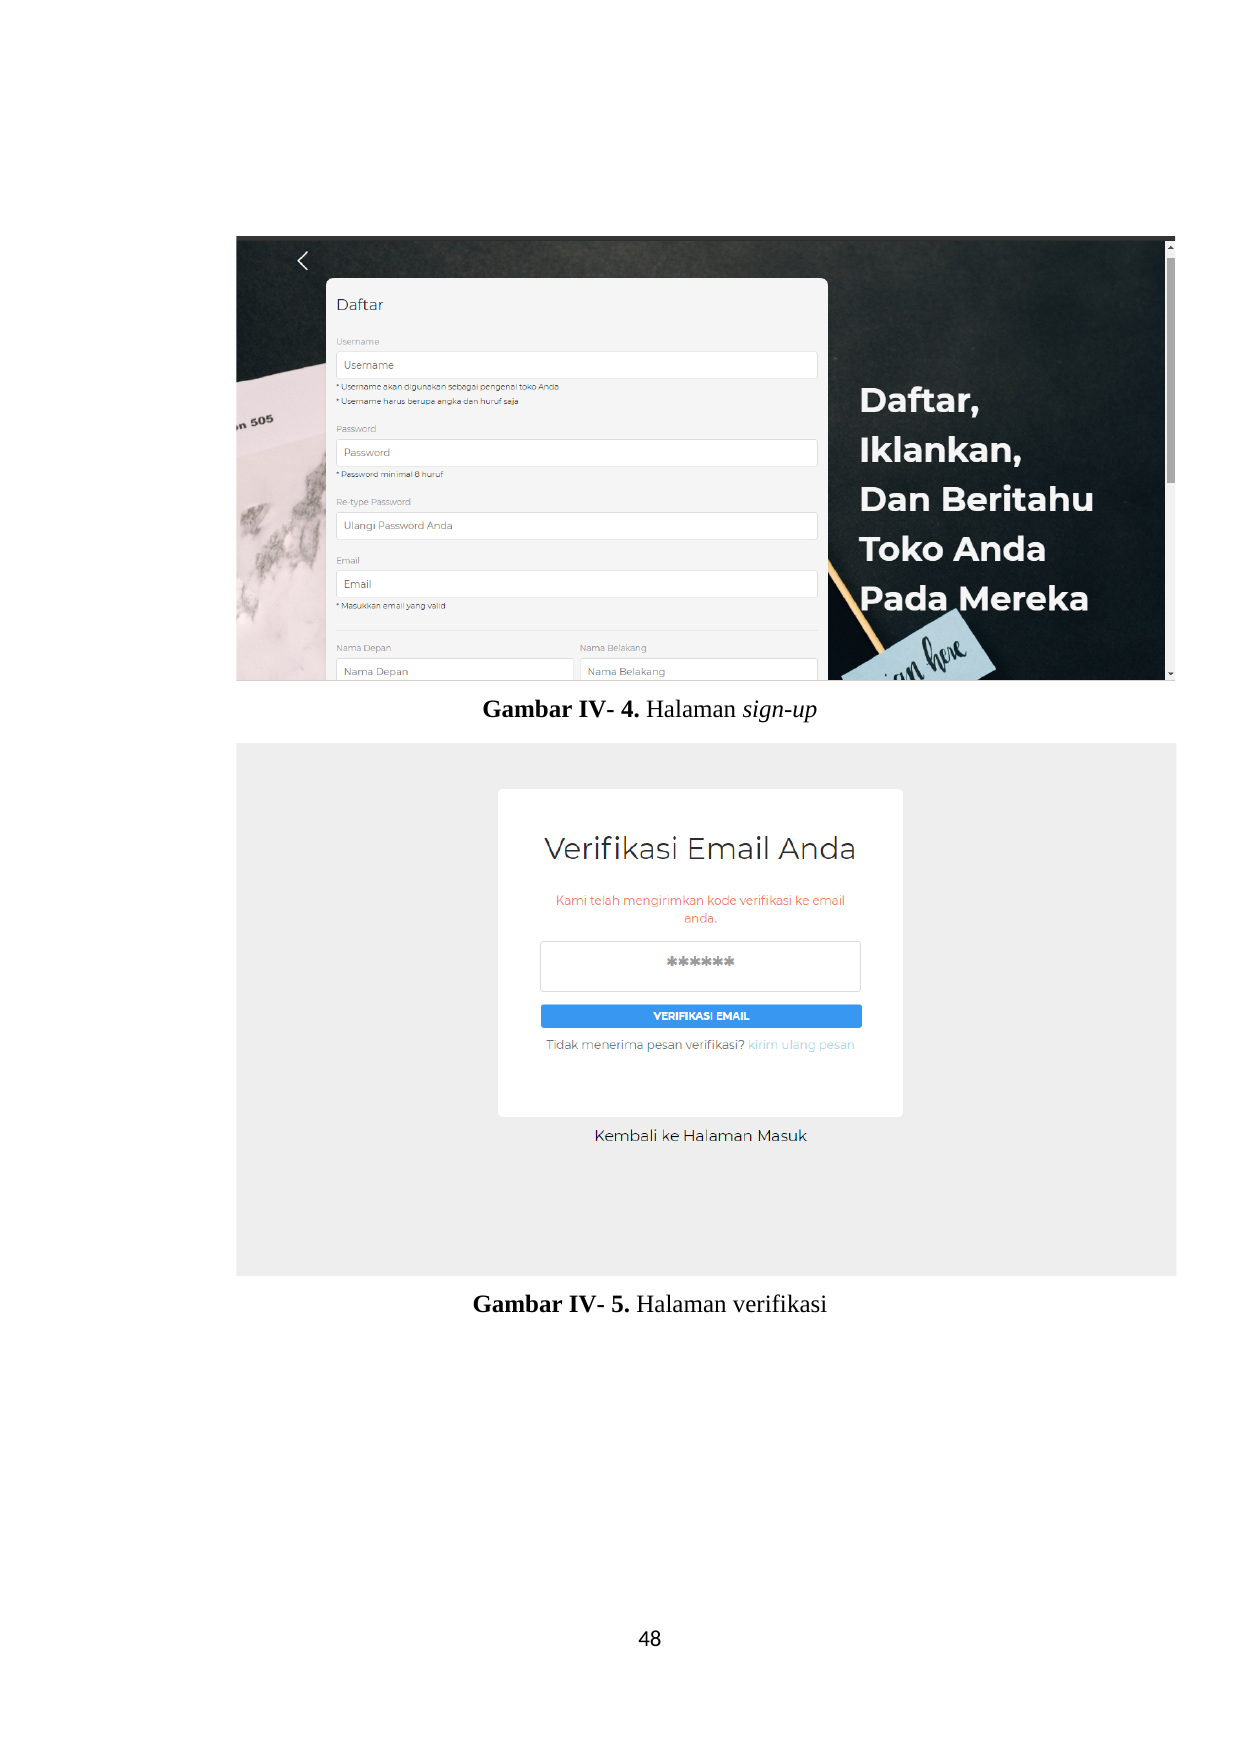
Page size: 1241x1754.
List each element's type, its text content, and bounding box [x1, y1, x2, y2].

text Gambar IV- 5. Halaman verifikasi [236, 1289, 1063, 1318]
text Gambar IV- 4. Halaman sign-up [236, 694, 1063, 723]
picture [236, 743, 1177, 1276]
picture [236, 236, 1176, 681]
